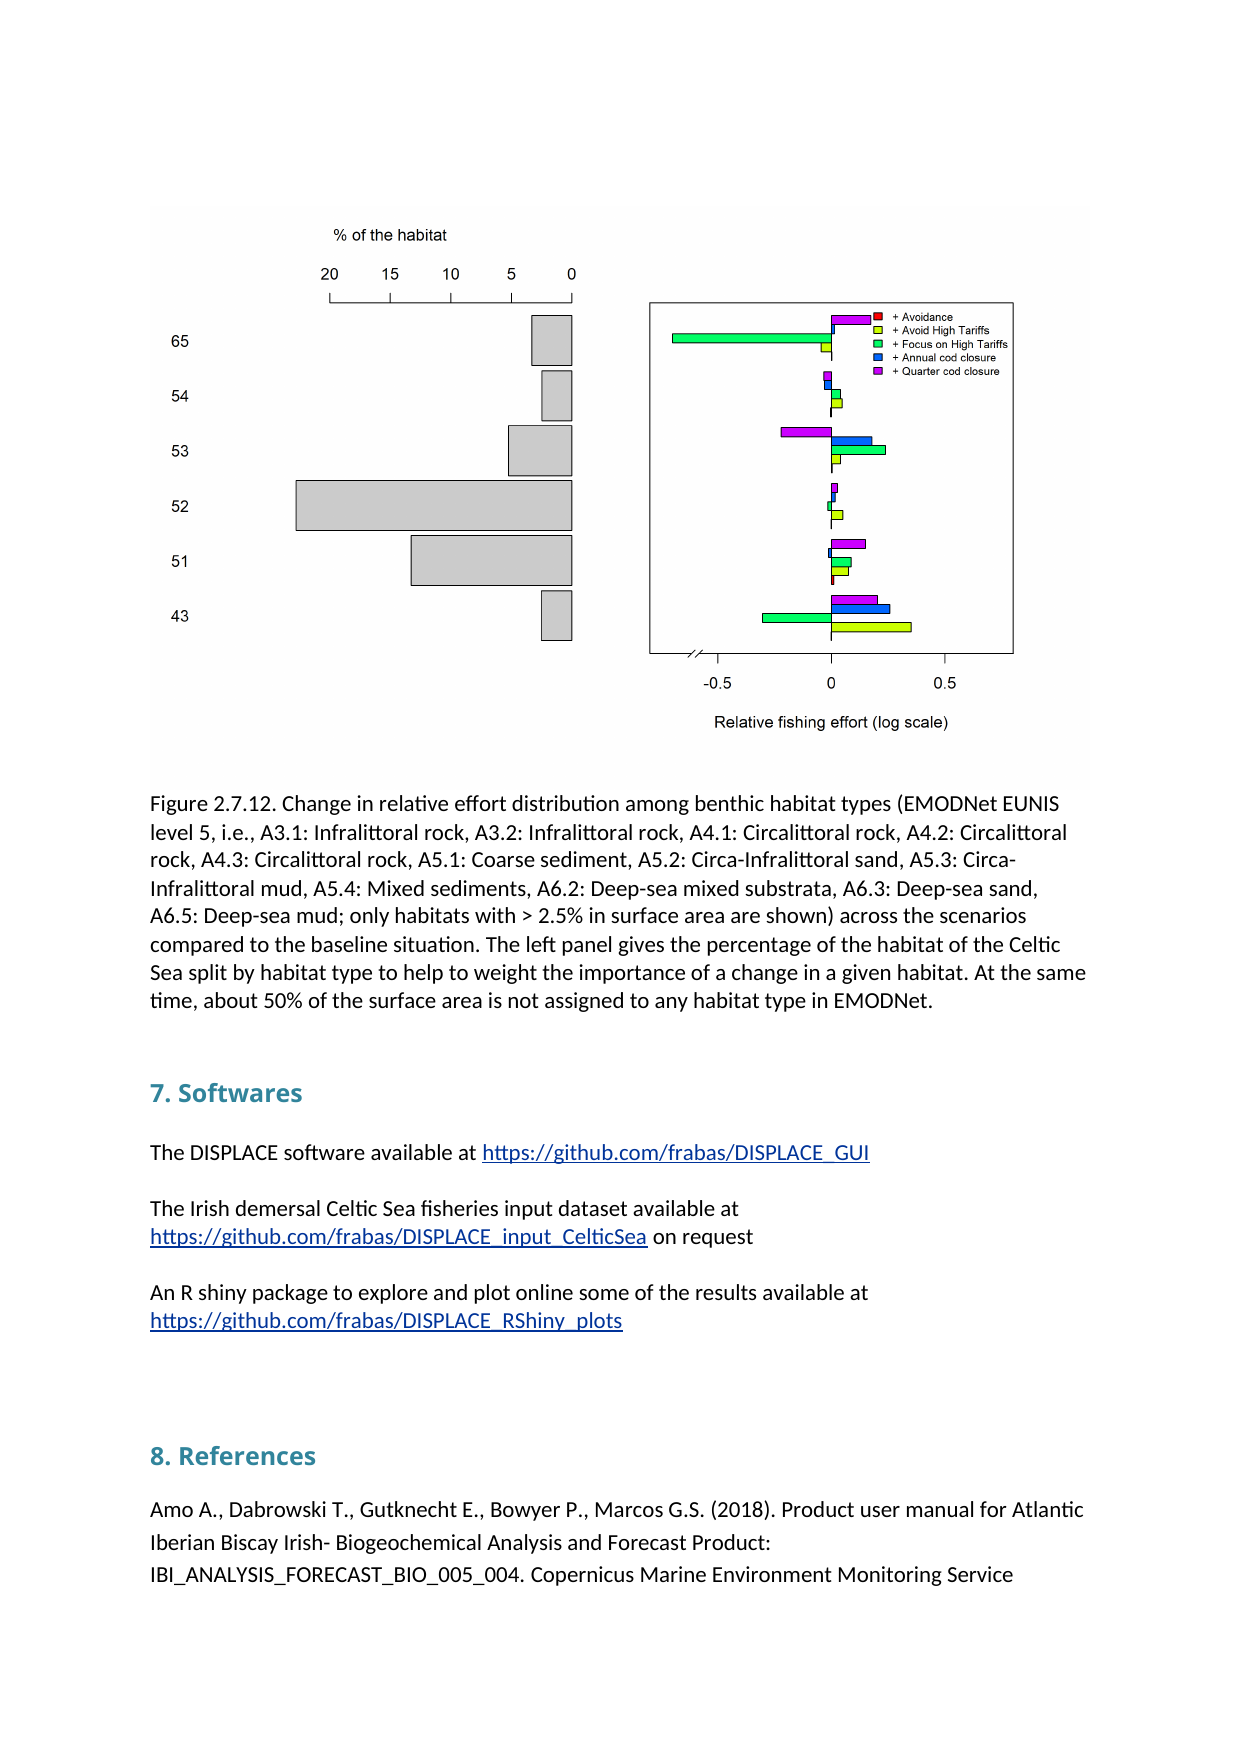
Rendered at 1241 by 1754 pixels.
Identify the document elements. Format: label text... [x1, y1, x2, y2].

text Amo A., Dabrowski T., Gutknecht E., Bowyer P., Marcos G.S. (2018). Product user manual for Atlantic Iberian Biscay Irish- Biogeochemical Analysis and Forecast Product: IBI_ANALYSIS_FORECAST_BIO_005_004. Copernicus Marine Environment Monitoring Service [150, 1495, 1090, 1588]
text The Irish demersal Celtic Sea fisheries input dataset available at https://github.com/frabas/DISPLACE_input_CelticSea on request [150, 1194, 1090, 1250]
picture [150, 206, 1091, 790]
text An R shiny package to explore and plot online some of the results available at https://github.com/frabas/DISPLACE_RShiny_plots [150, 1278, 1090, 1334]
text 7. Softwares [150, 1076, 1090, 1110]
text Figure 2.7.12. Change in relative effort distribution among benthic habitat types (EMODNet EUNIS level 5, i.e., A3.1: Infralittoral rock, A3.2: Infralittoral rock, A4.1: Circalittoral rock, A4.2: Circalittoral rock, A4.3: Circalittoral rock, A5.1: Coarse sediment, A5.2: Circa-Infralittoral sand, A5.3: Circa-Infralittoral mud, A5.4: Mixed sediments, A6.2: Deep-sea mixed substrata, A6.3: Deep-sea sand, A6.5: Deep-sea mud; only habitats with > 2.5% in surface area are shown) across the scenarios compared to the baseline situation. The left panel gives the percentage of the habitat of the Celtic Sea split by habitat type to help to weight the importance of a change in a given habitat. At the same time, about 50% of the surface area is not assigned to any habitat type in EMODNet. [150, 790, 1090, 1014]
text The DISPLACE software available at https://github.com/frabas/DISPLACE_GUI [150, 1138, 1090, 1166]
subtitle 8. References [150, 1438, 1090, 1472]
